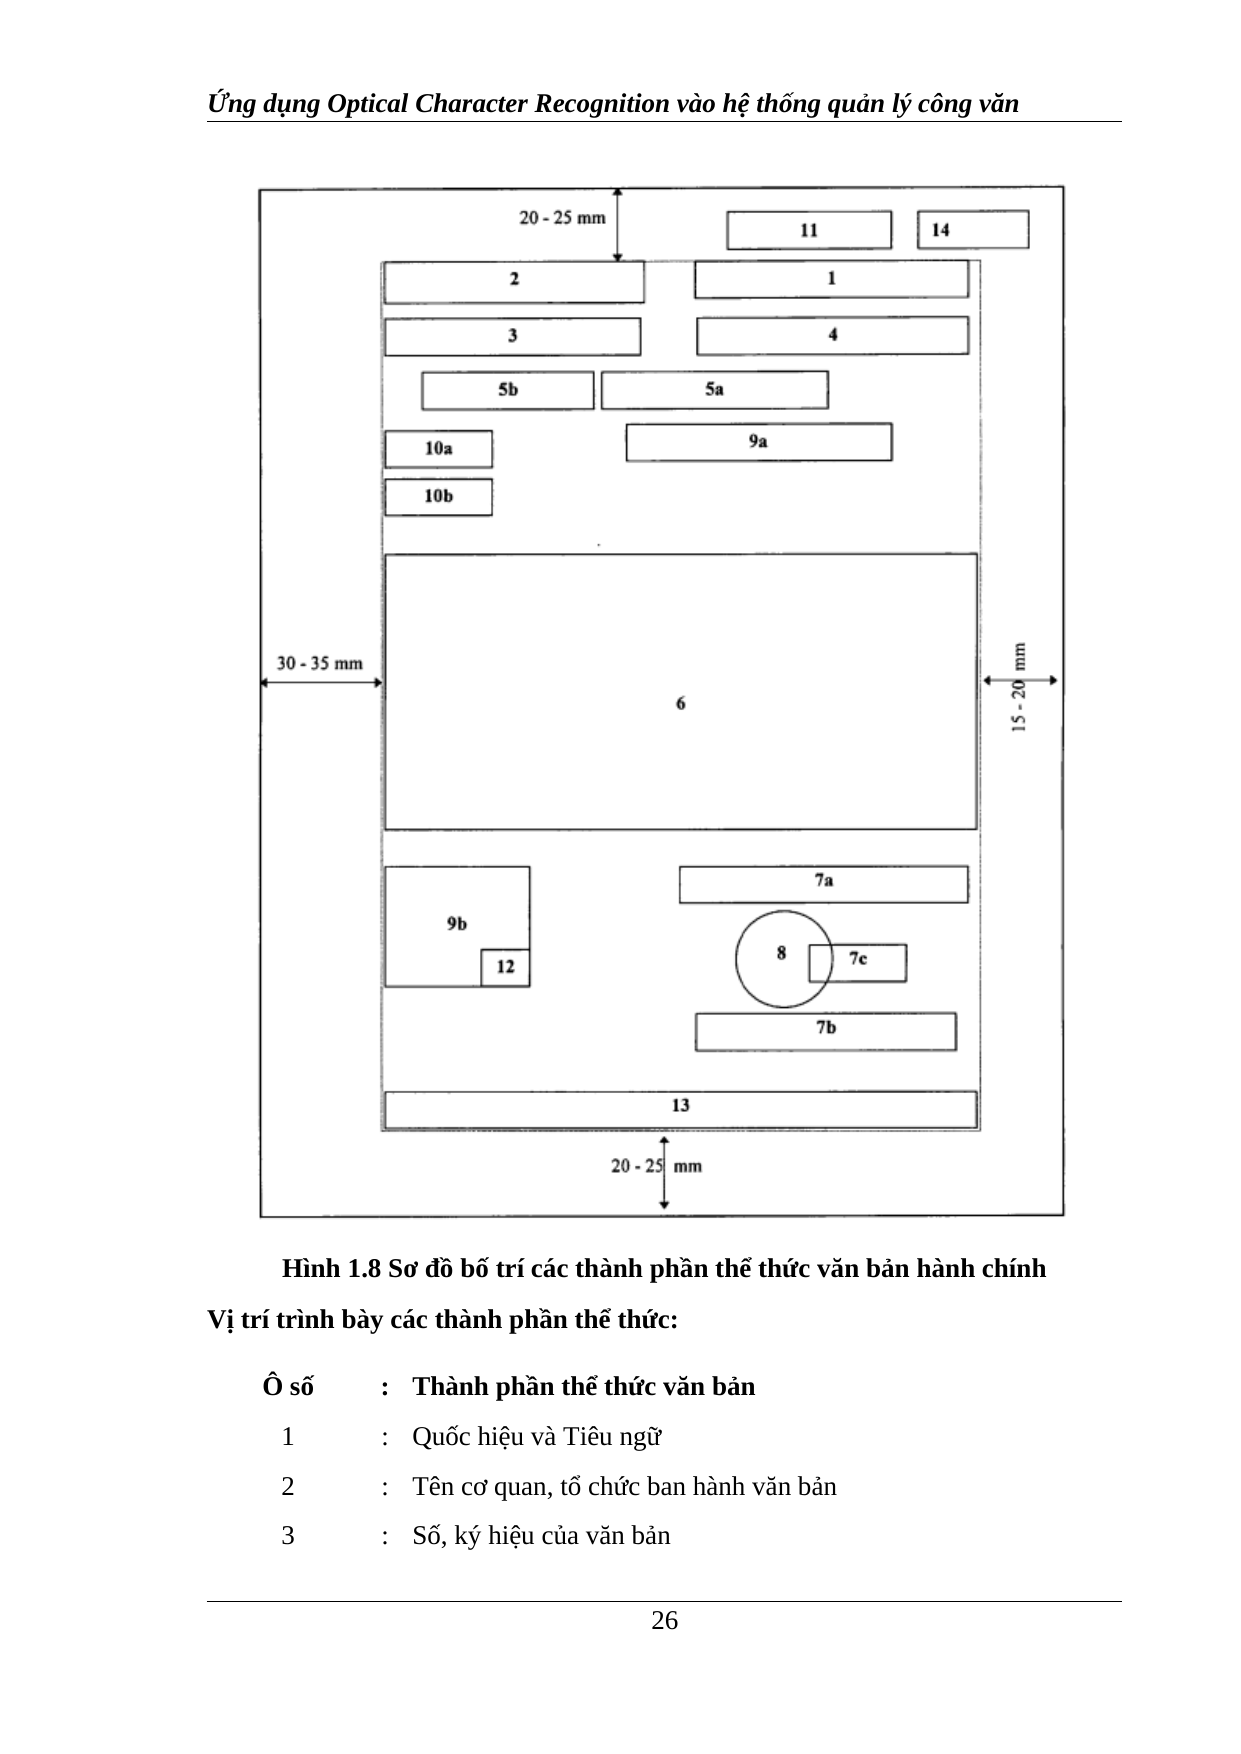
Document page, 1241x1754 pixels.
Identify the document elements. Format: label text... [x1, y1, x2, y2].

table_cell Số, ký hiệu của văn bản [401, 1507, 1108, 1557]
table_cell 1 [207, 1408, 369, 1457]
text Hình 1.8 Sơ đồ bố trí các thành phần thể thức văn bản hành chính [207, 1252, 1122, 1283]
table_cell 3 [207, 1507, 369, 1557]
table_header Thành phần thể thức văn bản [401, 1358, 1108, 1407]
picture [249, 177, 1080, 1229]
table_cell : [369, 1507, 401, 1557]
table_cell 2 [207, 1457, 369, 1507]
table_cell : [369, 1408, 401, 1457]
table_cell Quốc hiệu và Tiêu ngữ [401, 1408, 1108, 1457]
table_cell Tên cơ quan, tổ chức ban hành văn bản [401, 1457, 1108, 1507]
table_cell : [369, 1457, 401, 1507]
text Vị trí trình bày các thành phần thể thức: [207, 1304, 1122, 1335]
table_header : [369, 1358, 401, 1407]
table_header Ô số [207, 1358, 369, 1407]
